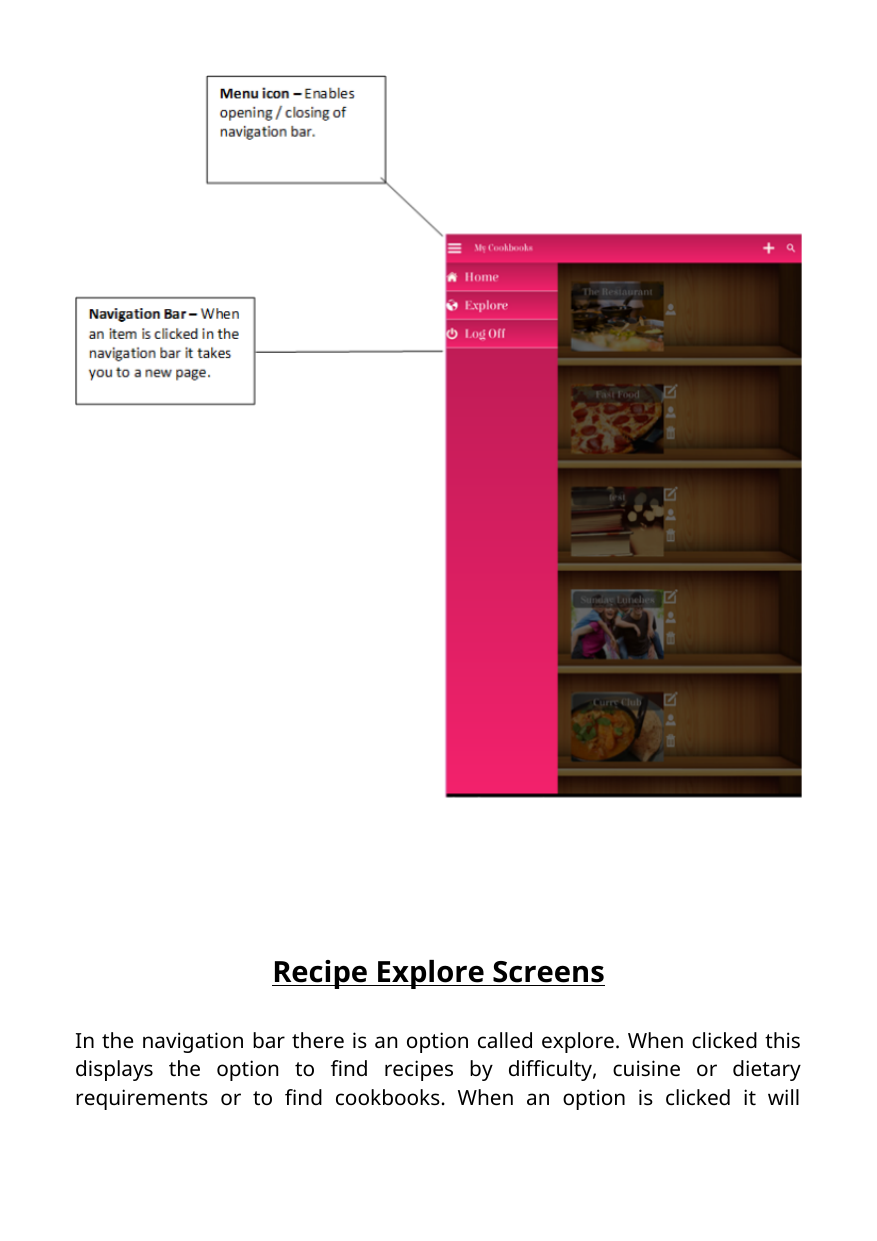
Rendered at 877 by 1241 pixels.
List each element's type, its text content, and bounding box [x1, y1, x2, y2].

picture [75, 75, 807, 802]
subtitle Recipe Explore Screens [75, 952, 802, 991]
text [75, 1026, 802, 1111]
